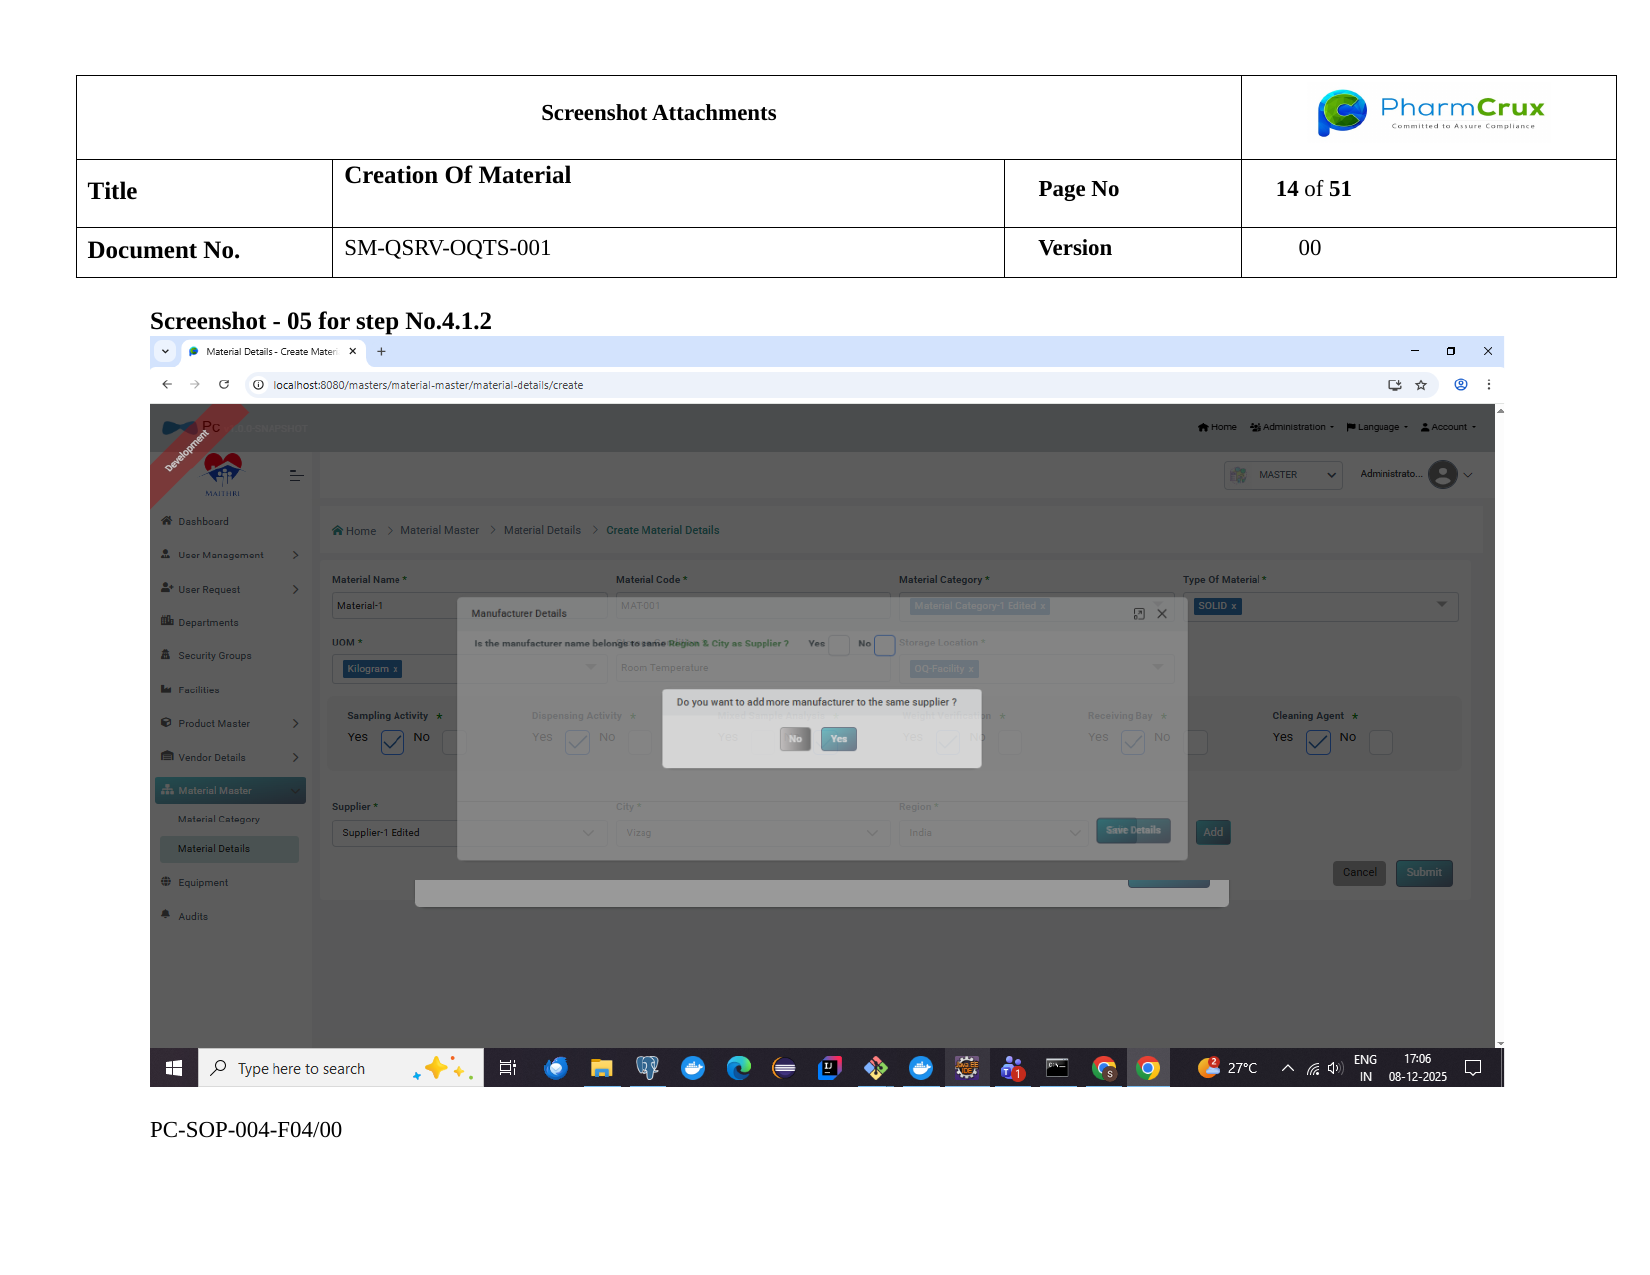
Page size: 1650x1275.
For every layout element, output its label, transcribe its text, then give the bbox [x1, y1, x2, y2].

picture [1307, 82, 1551, 143]
picture [150, 336, 1505, 1087]
text Screenshot - 05 for step No.4.1.2 [150, 306, 1500, 336]
